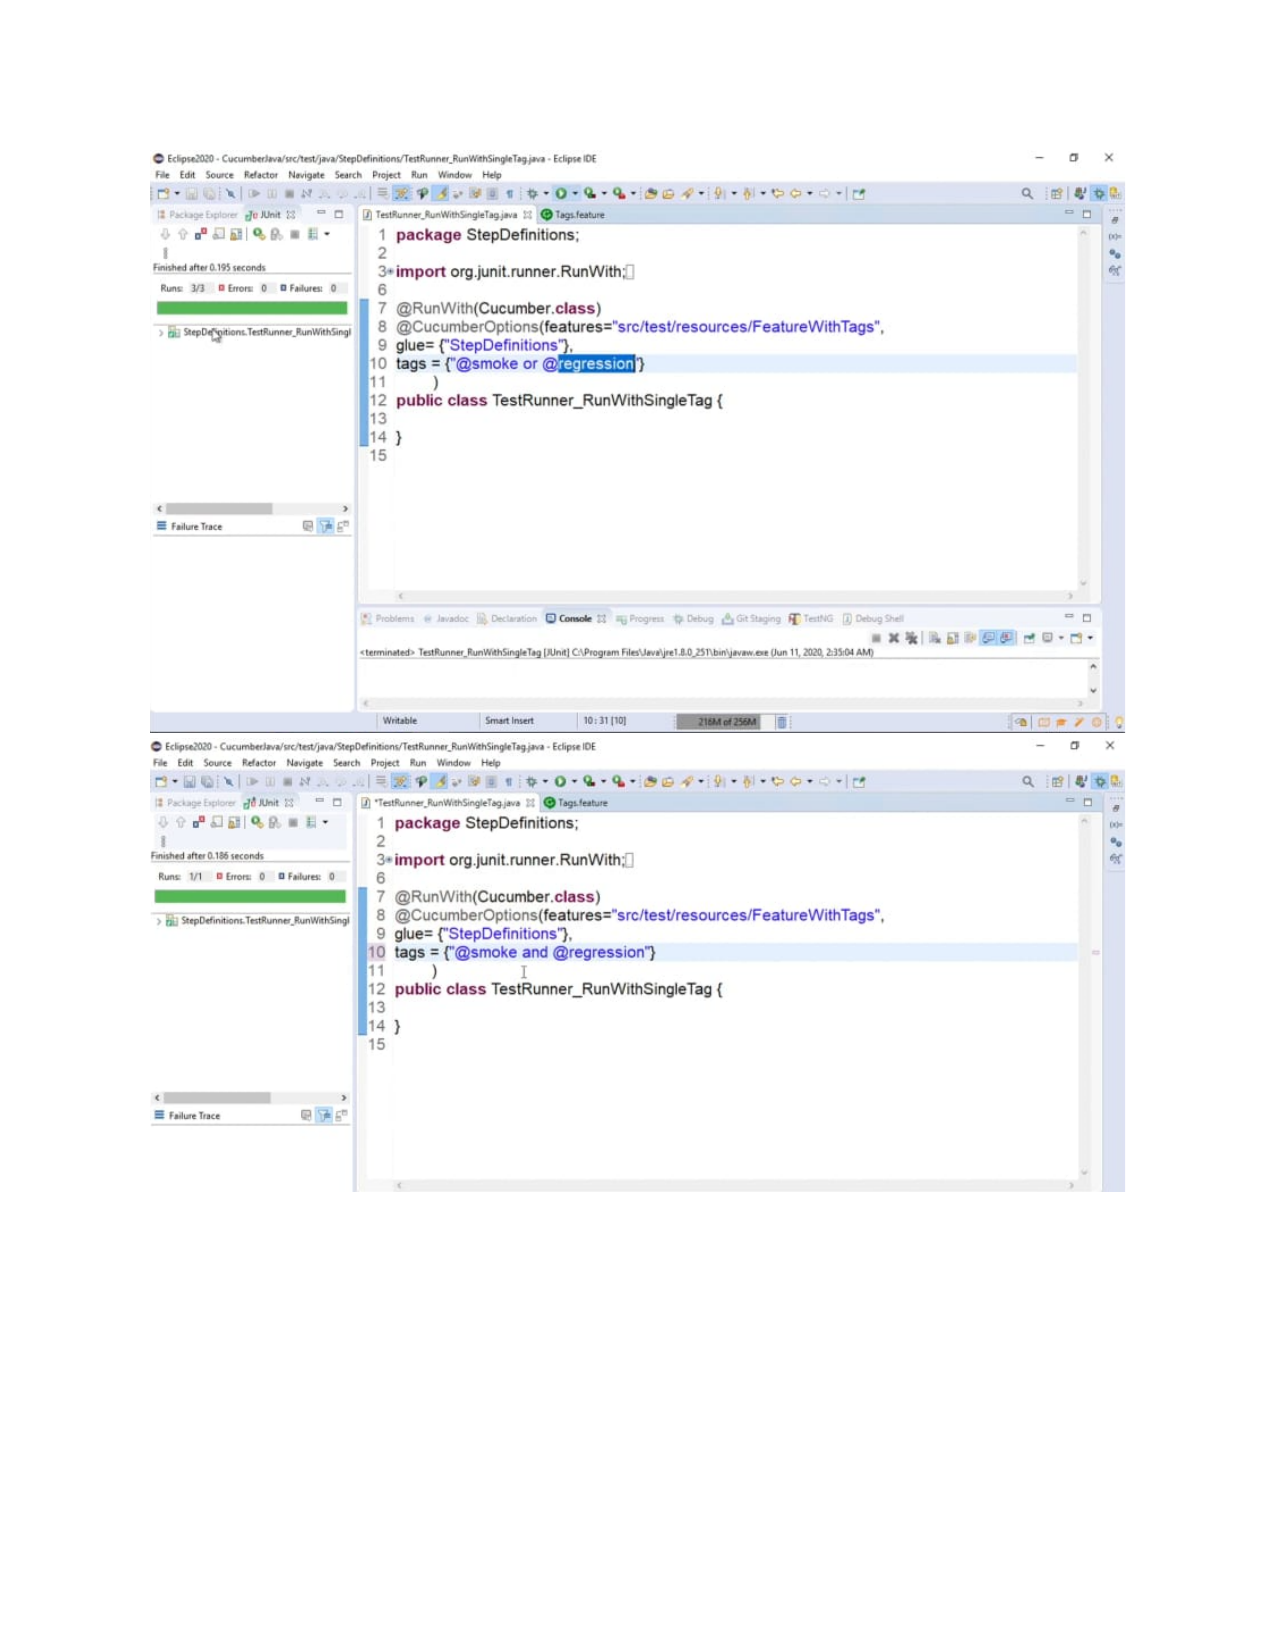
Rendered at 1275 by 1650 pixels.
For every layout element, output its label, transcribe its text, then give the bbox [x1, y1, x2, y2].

picture [150, 150, 1125, 733]
picture [150, 738, 1125, 1192]
